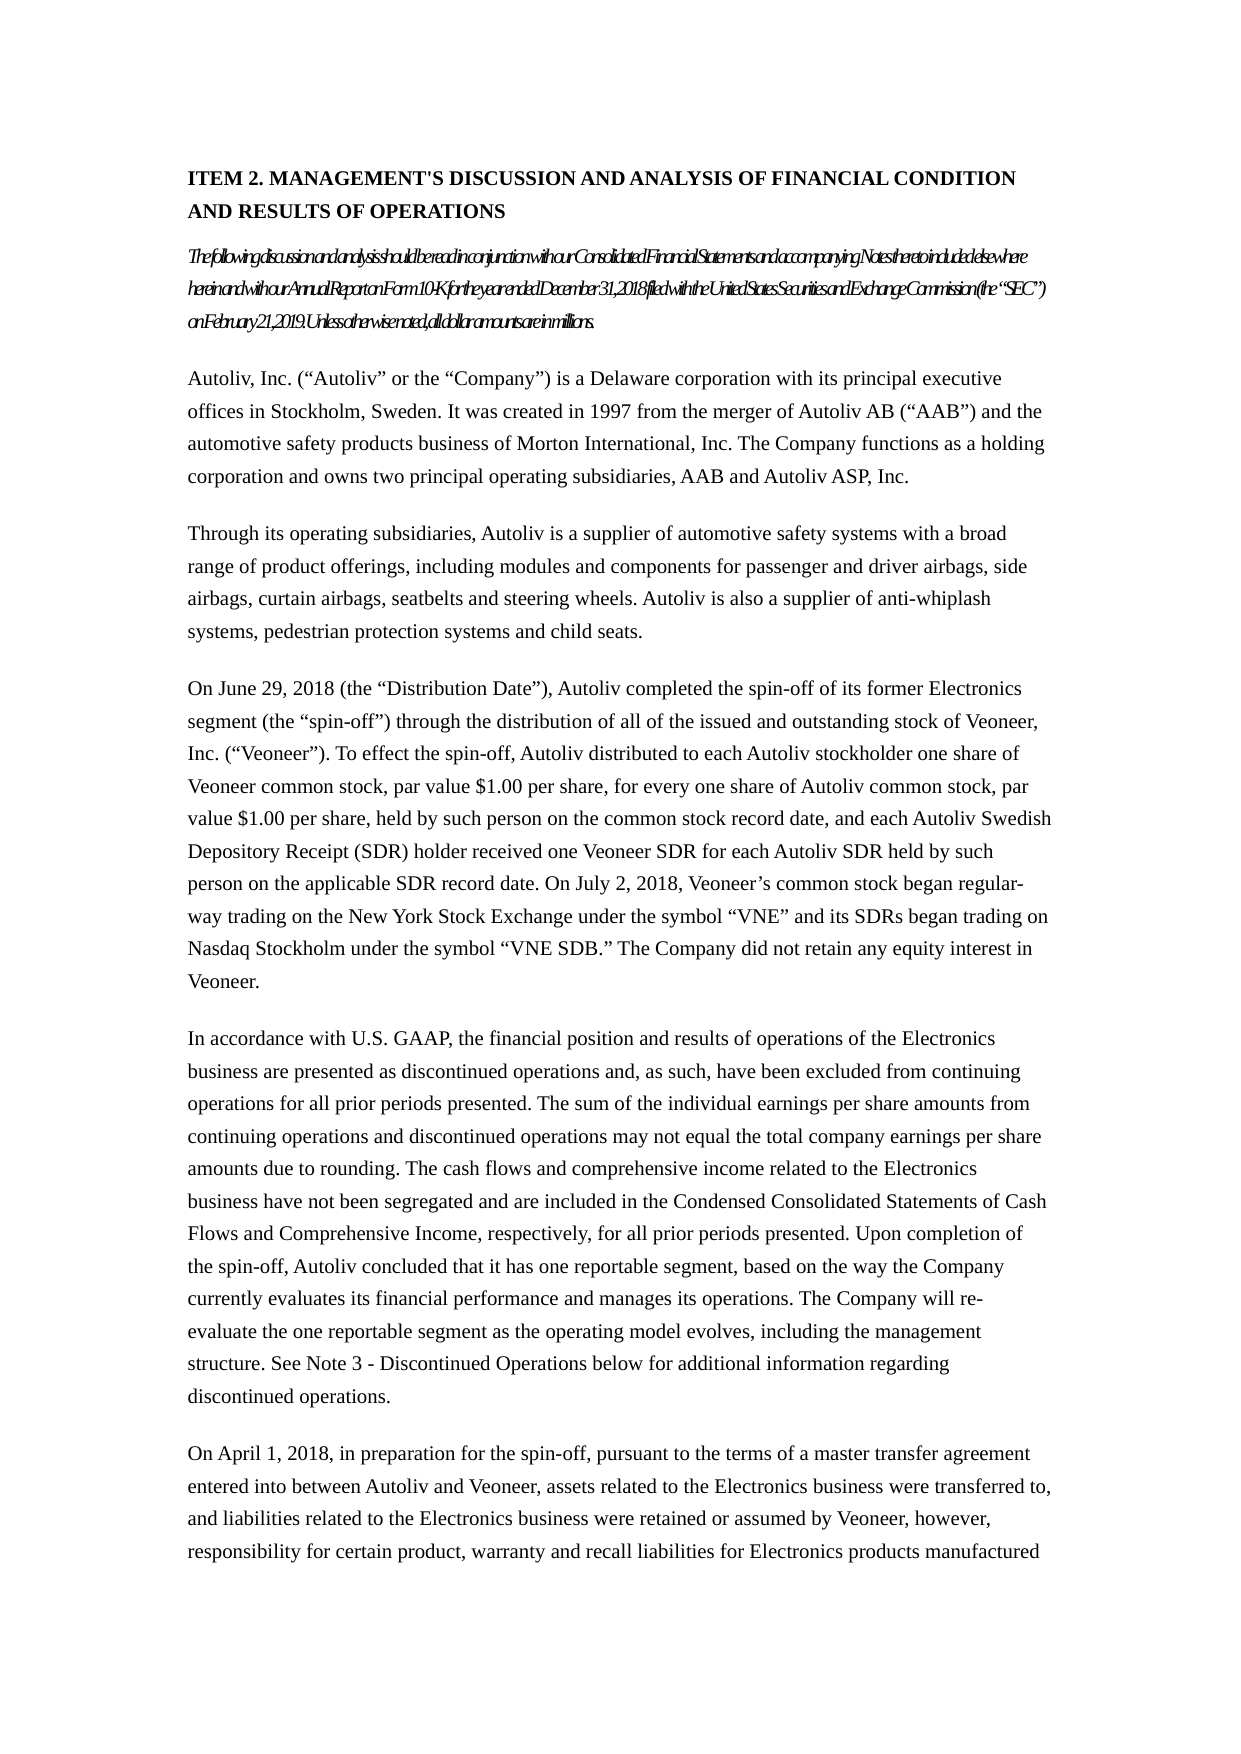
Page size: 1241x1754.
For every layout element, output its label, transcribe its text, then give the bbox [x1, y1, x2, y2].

text On June 29, 2018 (the “Distribution Date”), Autoliv completed the spin-off of its former Electronics segment (the “spin-off”) through the distribution of all of the issued and outstanding stock of Veoneer, Inc. (“Veoneer”). To effect the spin-off, Autoliv distributed to each Autoliv stockholder one share of Veoneer common stock, par value $1.00 per share, for every one share of Autoliv common stock, par value $1.00 per share, held by such person on the common stock record date, and each Autoliv Swedish Depository Receipt (SDR) holder received one Veoneer SDR for each Autoliv SDR held by such person on the applicable SDR record date. On July 2, 2018, Veoneer’s common stock began regular-way trading on the New York Stock Exchange under the symbol “VNE” and its SDRs began trading on Nasdaq Stockholm under the symbol “VNE SDB.” The Company did not retain any equity interest in Veoneer. [187, 672, 1053, 997]
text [187, 1437, 1053, 1567]
text Through its operating subsidiaries, Autoliv is a supplier of automotive safety systems with a broad range of product offerings, including modules and components for passenger and driver airbags, side airbags, curtain airbags, seatbelts and steering wheels. Autoliv is also a supplier of anti-whiplash systems, pedestrian protection systems and child seats. [187, 517, 1053, 647]
text In accordance with U.S. GAAP, the financial position and results of operations of the Electronics business are presented as discontinued operations and, as such, have been excluded from continuing operations for all prior periods presented. The sum of the individual earnings per share amounts from continuing operations and discontinued operations may not equal the total company earnings per share amounts due to rounding. The cash flows and comprehensive income related to the Electronics business have not been segregated and are included in the Condensed Consolidated Statements of Cash Flows and Comprehensive Income, respectively, for all prior periods presented. Upon completion of the spin-off, Autoliv concluded that it has one reportable segment, based on the way the Company currently evaluates its financial performance and manages its operations. The Company will re-evaluate the one reportable segment as the operating model evolves, including the management structure. See Note 3 - Discontinued Operations below for additional information regarding discontinued operations. [187, 1022, 1053, 1412]
text Autoliv, Inc. (“Autoliv” or the “Company”) is a Delaware corporation with its principal executive offices in Stockholm, Sweden. It was created in 1997 from the merger of Autoliv AB (“AAB”) and the automotive safety products business of Morton International, Inc. The Company functions as a holding corporation and owns two principal operating subsidiaries, AAB and Autoliv ASP, Inc. [187, 362, 1053, 492]
text ITEM 2. MANAGEMENT'S DISCUSSION AND ANALYSIS OF FINANCIAL CONDITION AND RESULTS OF OPERATIONS [187, 162, 1053, 227]
text The following discussion and analysis should be read in conjunction with our Consolidated Financial Statements and accompanying Notes thereto included elsewhere herein and with our Annual Report on Form 10-K for the year ended December 31, 2018 filed with the United States Securities and Exchange Commission (the “SEC”) on February 21, 2019. Unless otherwise noted, all dollar amounts are in millions. [187, 239, 1053, 337]
